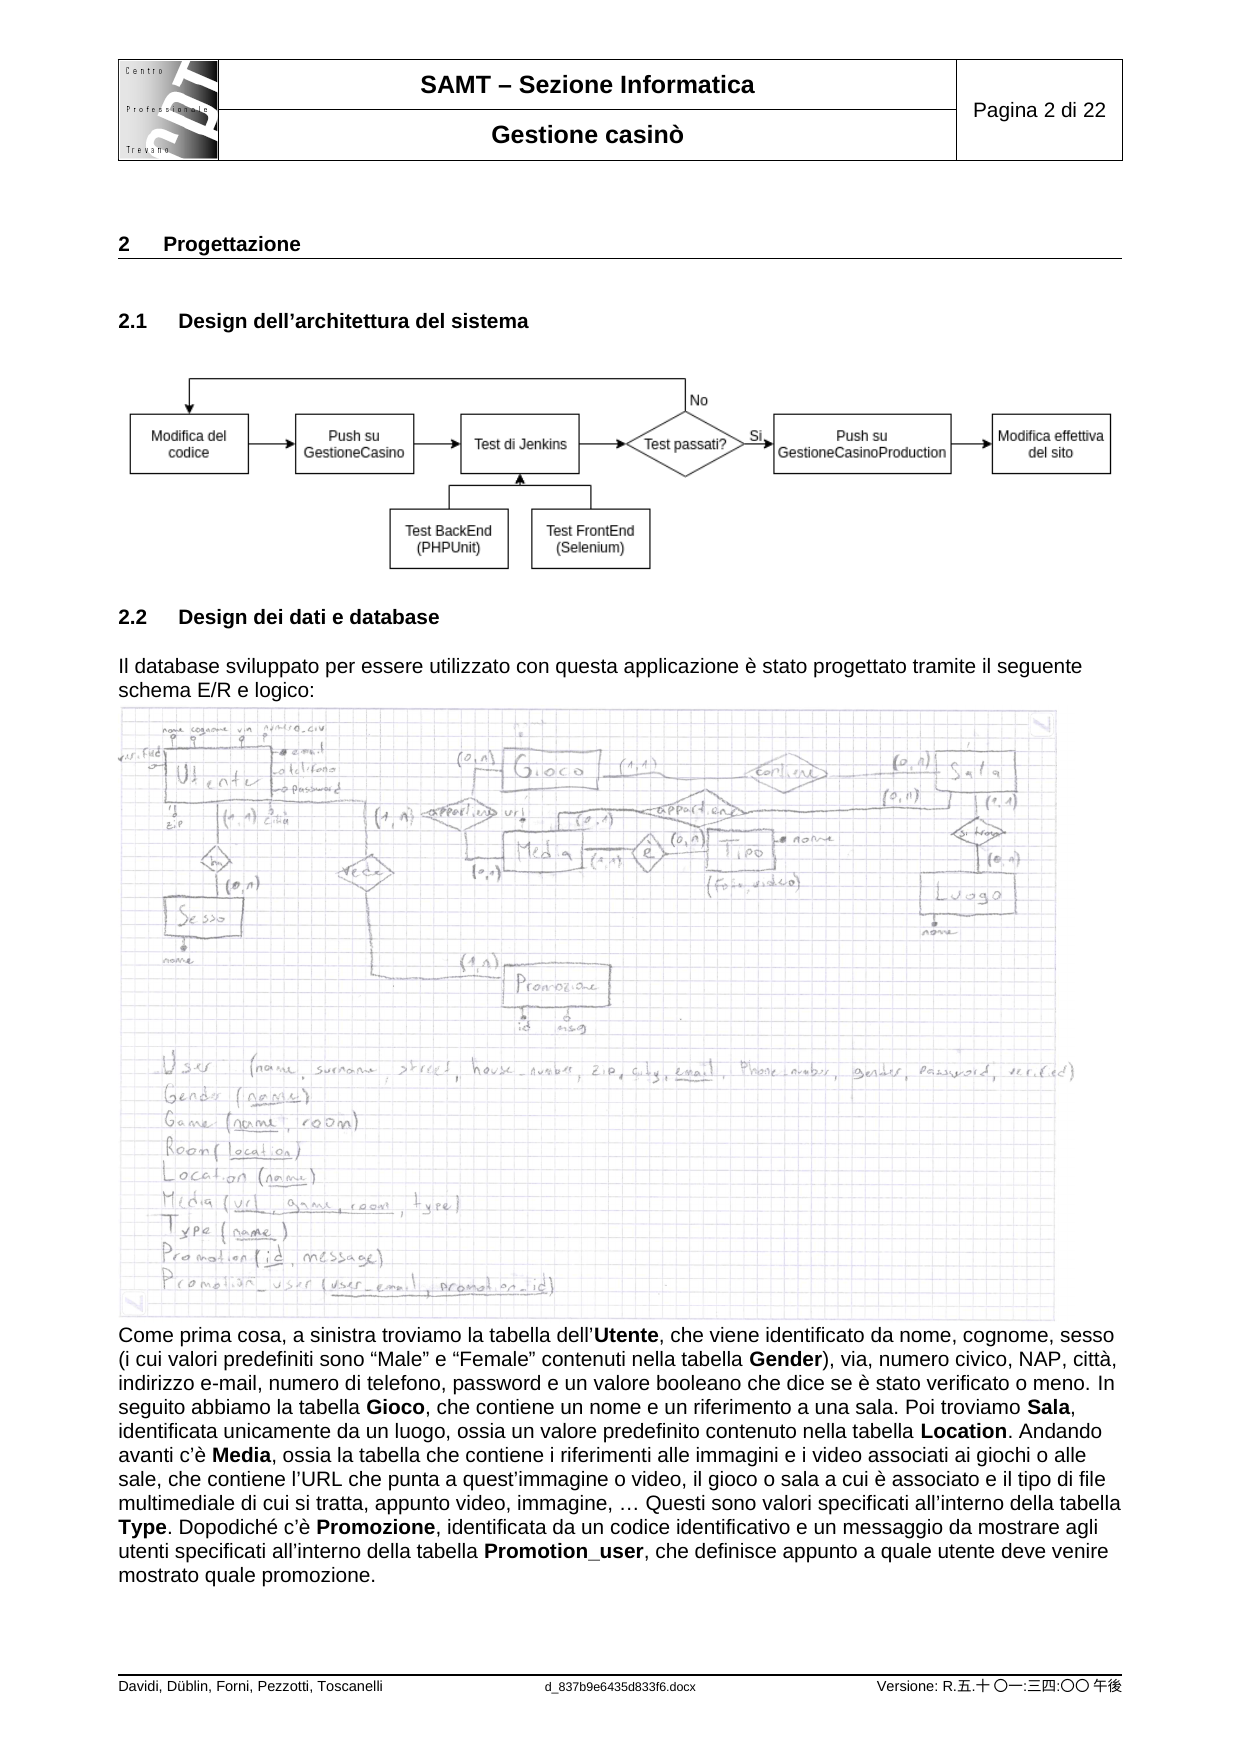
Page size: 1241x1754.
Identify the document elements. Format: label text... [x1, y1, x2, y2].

picture [117, 705, 1075, 1323]
subtitle Design dell’architettura del sistema [118, 309, 1122, 333]
subtitle Progettazione [118, 232, 1122, 258]
subtitle Design dei dati e database [118, 605, 1122, 629]
text Come prima cosa, a sinistra troviamo la tabella dell’Utente, che viene identificato da nome, cognome, sesso (i cui valori predefiniti sono “Male” e “Female” contenuti nella tabella Gender), via, numero civico, NAP, città, indirizzo e-mail, numero di telefono, password e un valore booleano che dice se è stato verificato o meno. In seguito abbiamo la tabella Gioco, che contiene un nome e un riferimento a una sala. Poi troviamo Sala, identificata unicamente da un luogo, ossia un valore predefinito contenuto nella tabella Location. Andando avanti c’è Media, ossia la tabella che contiene i riferimenti alle immagini e i video associati ai giochi o alle sale, che contiene l’URL che punta a quest’immagine o video, il gioco o sala a cui è associato e il tipo di file multimediale di cui si tratta, appunto video, immagine, … Questi sono valori specificati all’interno della tabella Type. Dopodiché c’è Promozione, identificata da un codice identificativo e un messaggio da mostrare agli utenti specificati all’interno della tabella Promotion_user, che definisce appunto a quale utente deve venire mostrato quale promozione. [118, 1323, 1122, 1586]
text Il database sviluppato per essere utilizzato con questa applicazione è stato progettato tramite il seguente schema E/R e logico: [118, 654, 1122, 702]
picture [118, 60, 218, 159]
picture [118, 358, 1123, 581]
